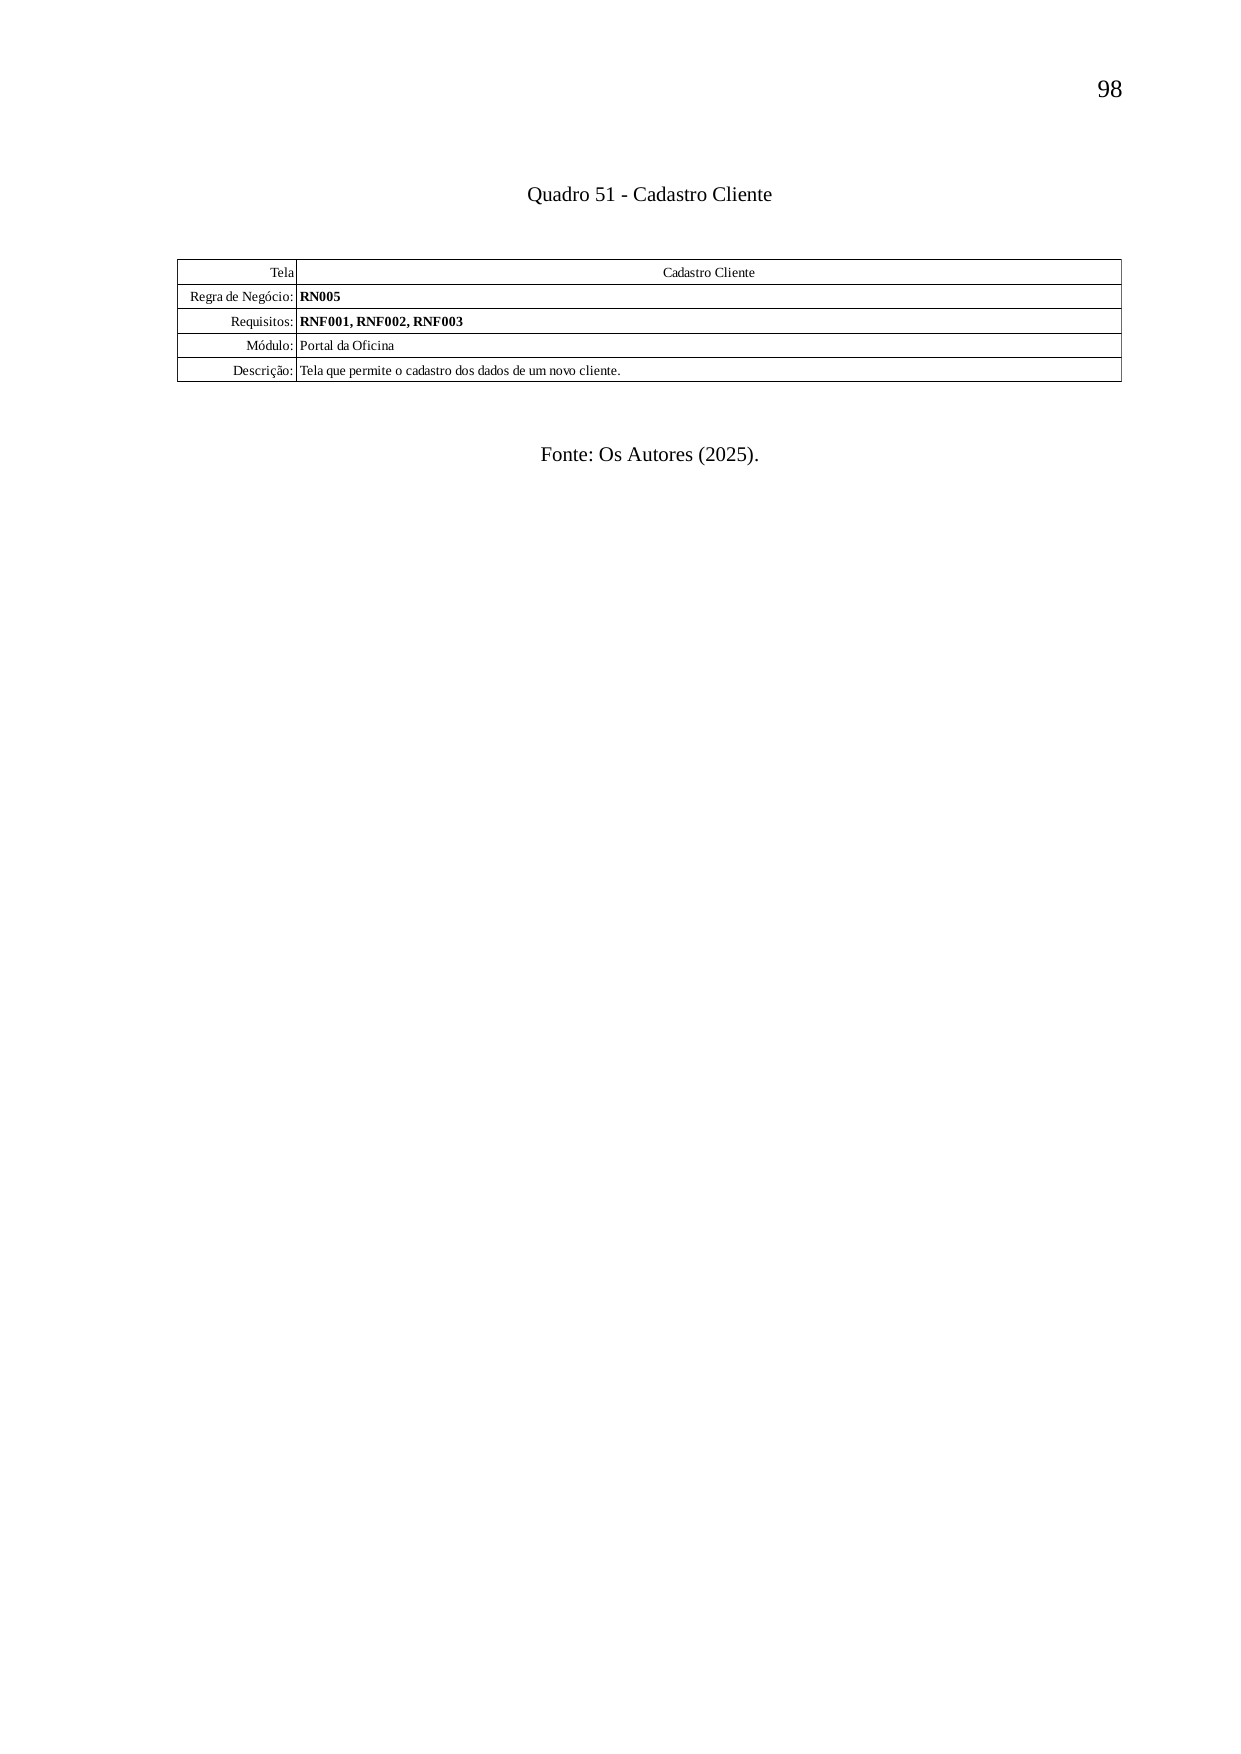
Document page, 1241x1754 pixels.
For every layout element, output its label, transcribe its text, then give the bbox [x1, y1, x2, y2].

text Fonte: Os Autores (2025). [177, 442, 1122, 466]
text Quadro 51 - Cadastro Cliente [177, 182, 1122, 206]
